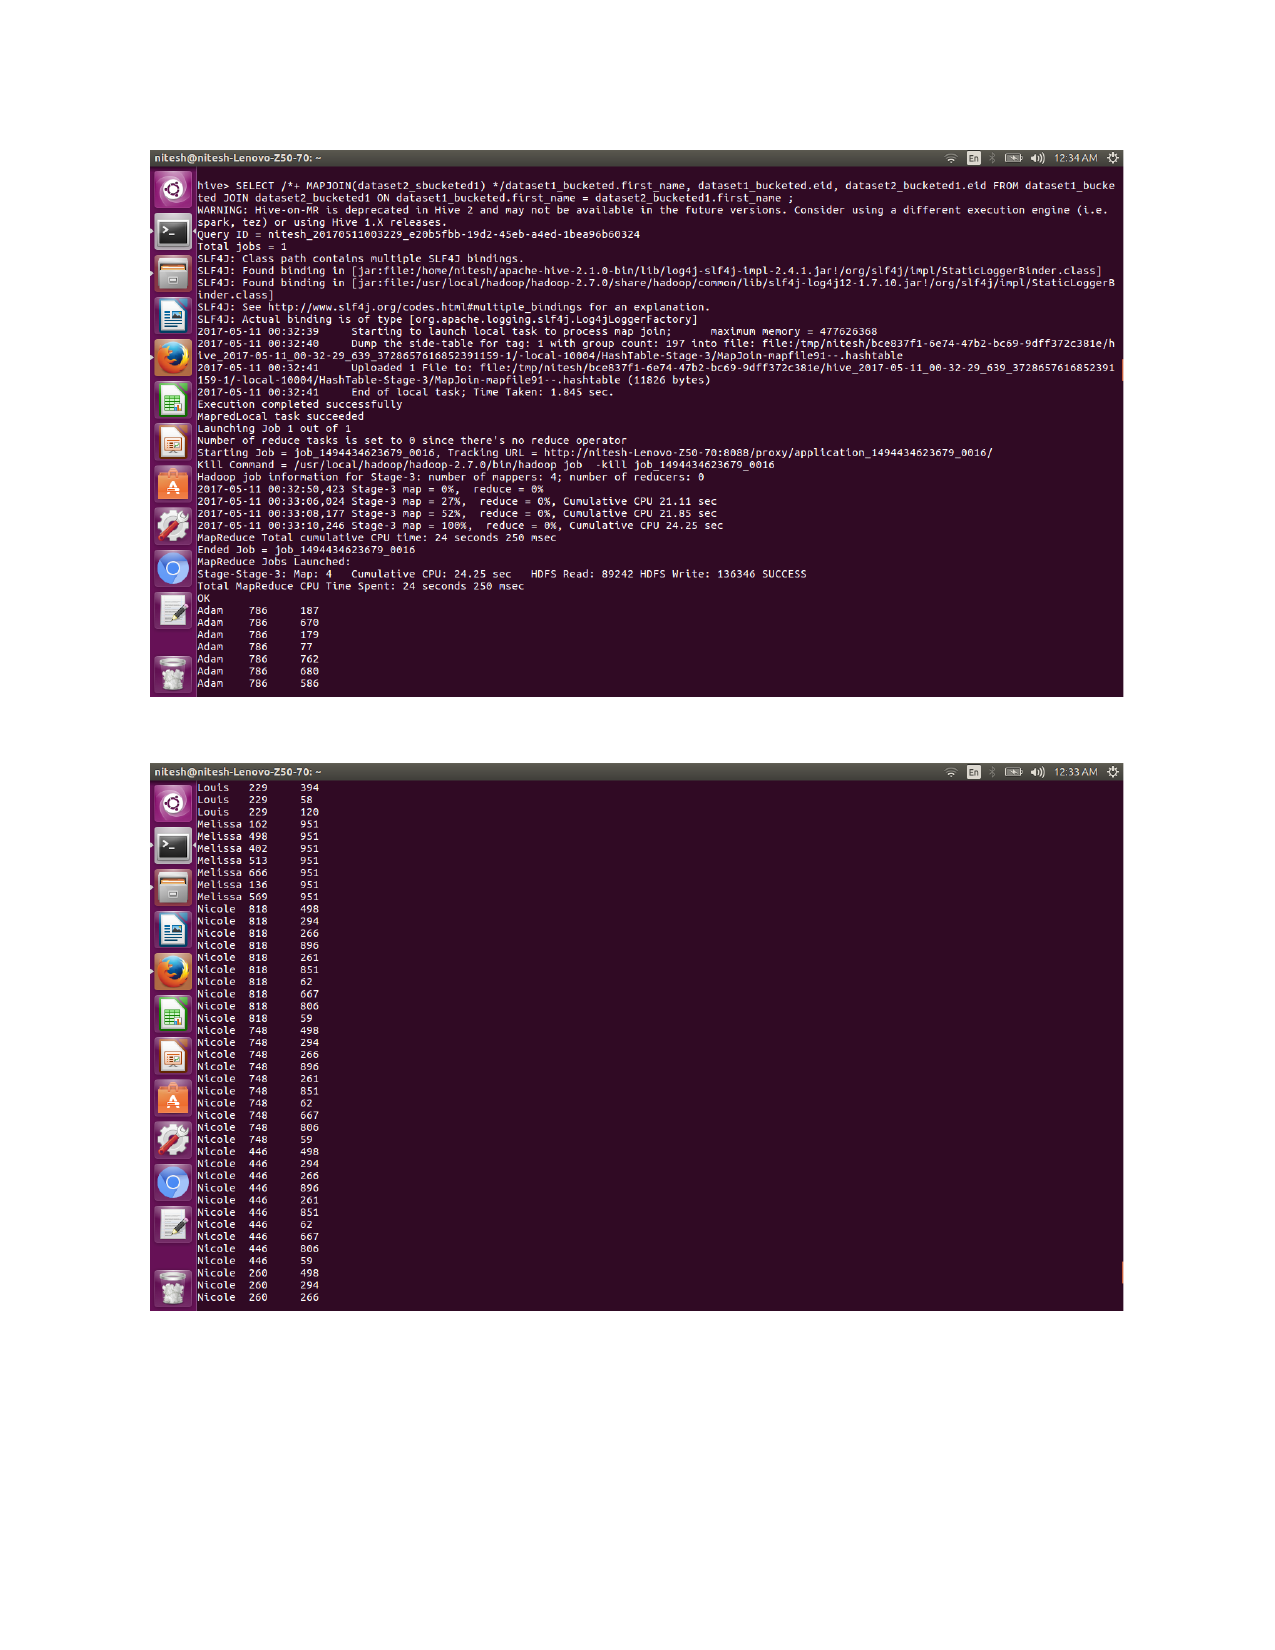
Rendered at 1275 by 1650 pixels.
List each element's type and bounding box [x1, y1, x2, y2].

picture [150, 763, 1124, 1311]
picture [150, 150, 1124, 697]
